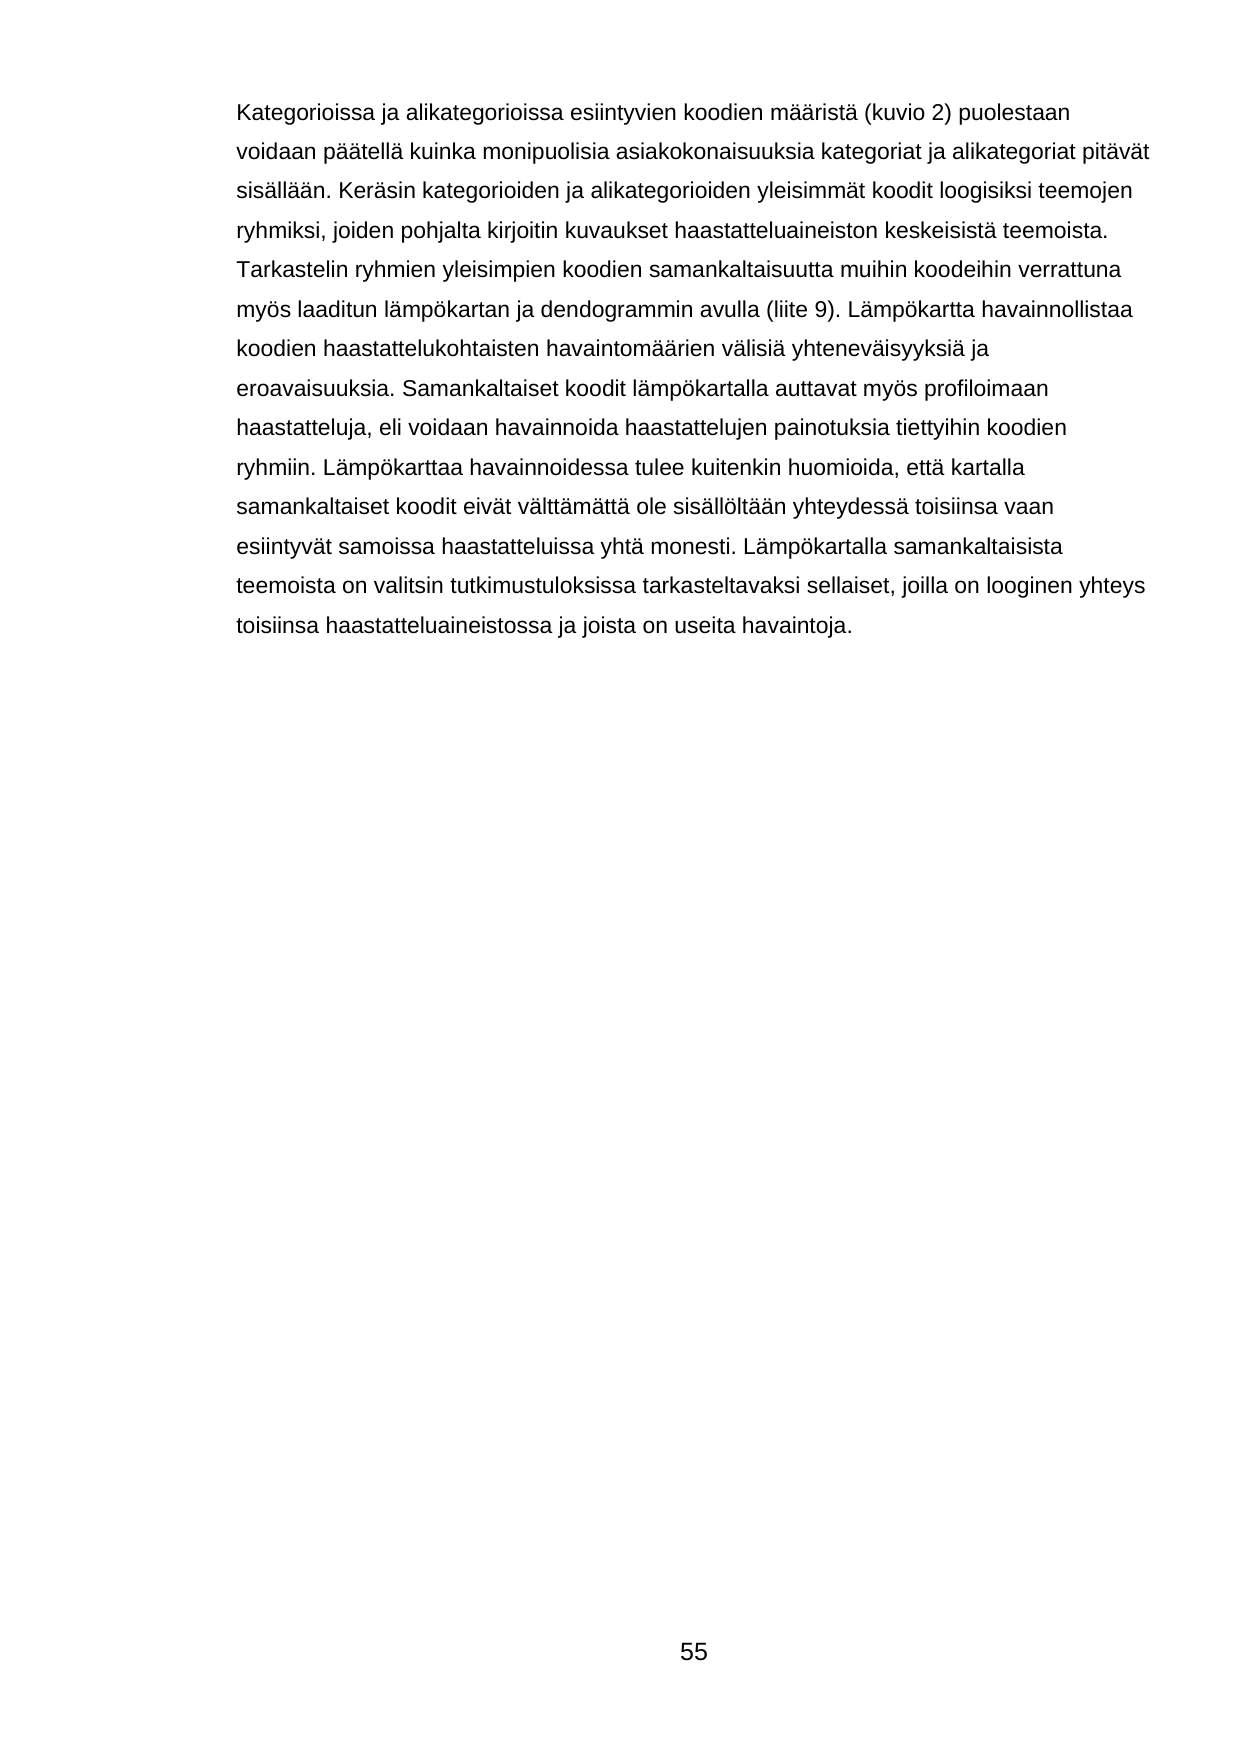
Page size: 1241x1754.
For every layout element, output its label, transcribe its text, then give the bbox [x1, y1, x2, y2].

text Kategorioissa ja alikategorioissa esiintyvien koodien määristä (kuvio 2) puolestaan voidaan päätellä kuinka monipuolisia asiakokonaisuuksia kategoriat ja alikategoriat pitävät sisällään. Keräsin kategorioiden ja alikategorioiden yleisimmät koodit loogisiksi teemojen ryhmiksi, joiden pohjalta kirjoitin kuvaukset haastatteluaineiston keskeisistä teemoista. [236, 98, 1152, 243]
text Tarkastelin ryhmien yleisimpien koodien samankaltaisuutta muihin koodeihin verrattuna myös laaditun lämpökartan ja dendogrammin avulla (liite 9). Lämpökartta havainnollistaa koodien haastattelukohtaisten havaintomäärien välisiä yhteneväisyyksiä ja eroavaisuuksia. Samankaltaiset koodit lämpökartalla auttavat myös profiloimaan haastatteluja, eli voidaan havainnoida haastattelujen painotuksia tiettyihin koodien ryhmiin. Lämpökarttaa havainnoidessa tulee kuitenkin huomioida, että kartalla samankaltaiset koodit eivät välttämättä ole sisällöltään yhteydessä toisiinsa vaan esiintyvät samoissa haastatteluissa yhtä monesti. Lämpökartalla samankaltaisista teemoista on valitsin tutkimustuloksissa tarkasteltavaksi sellaiset, joilla on looginen yhteys toisiinsa haastatteluaineistossa ja joista on useita havaintoja. [236, 256, 1152, 638]
